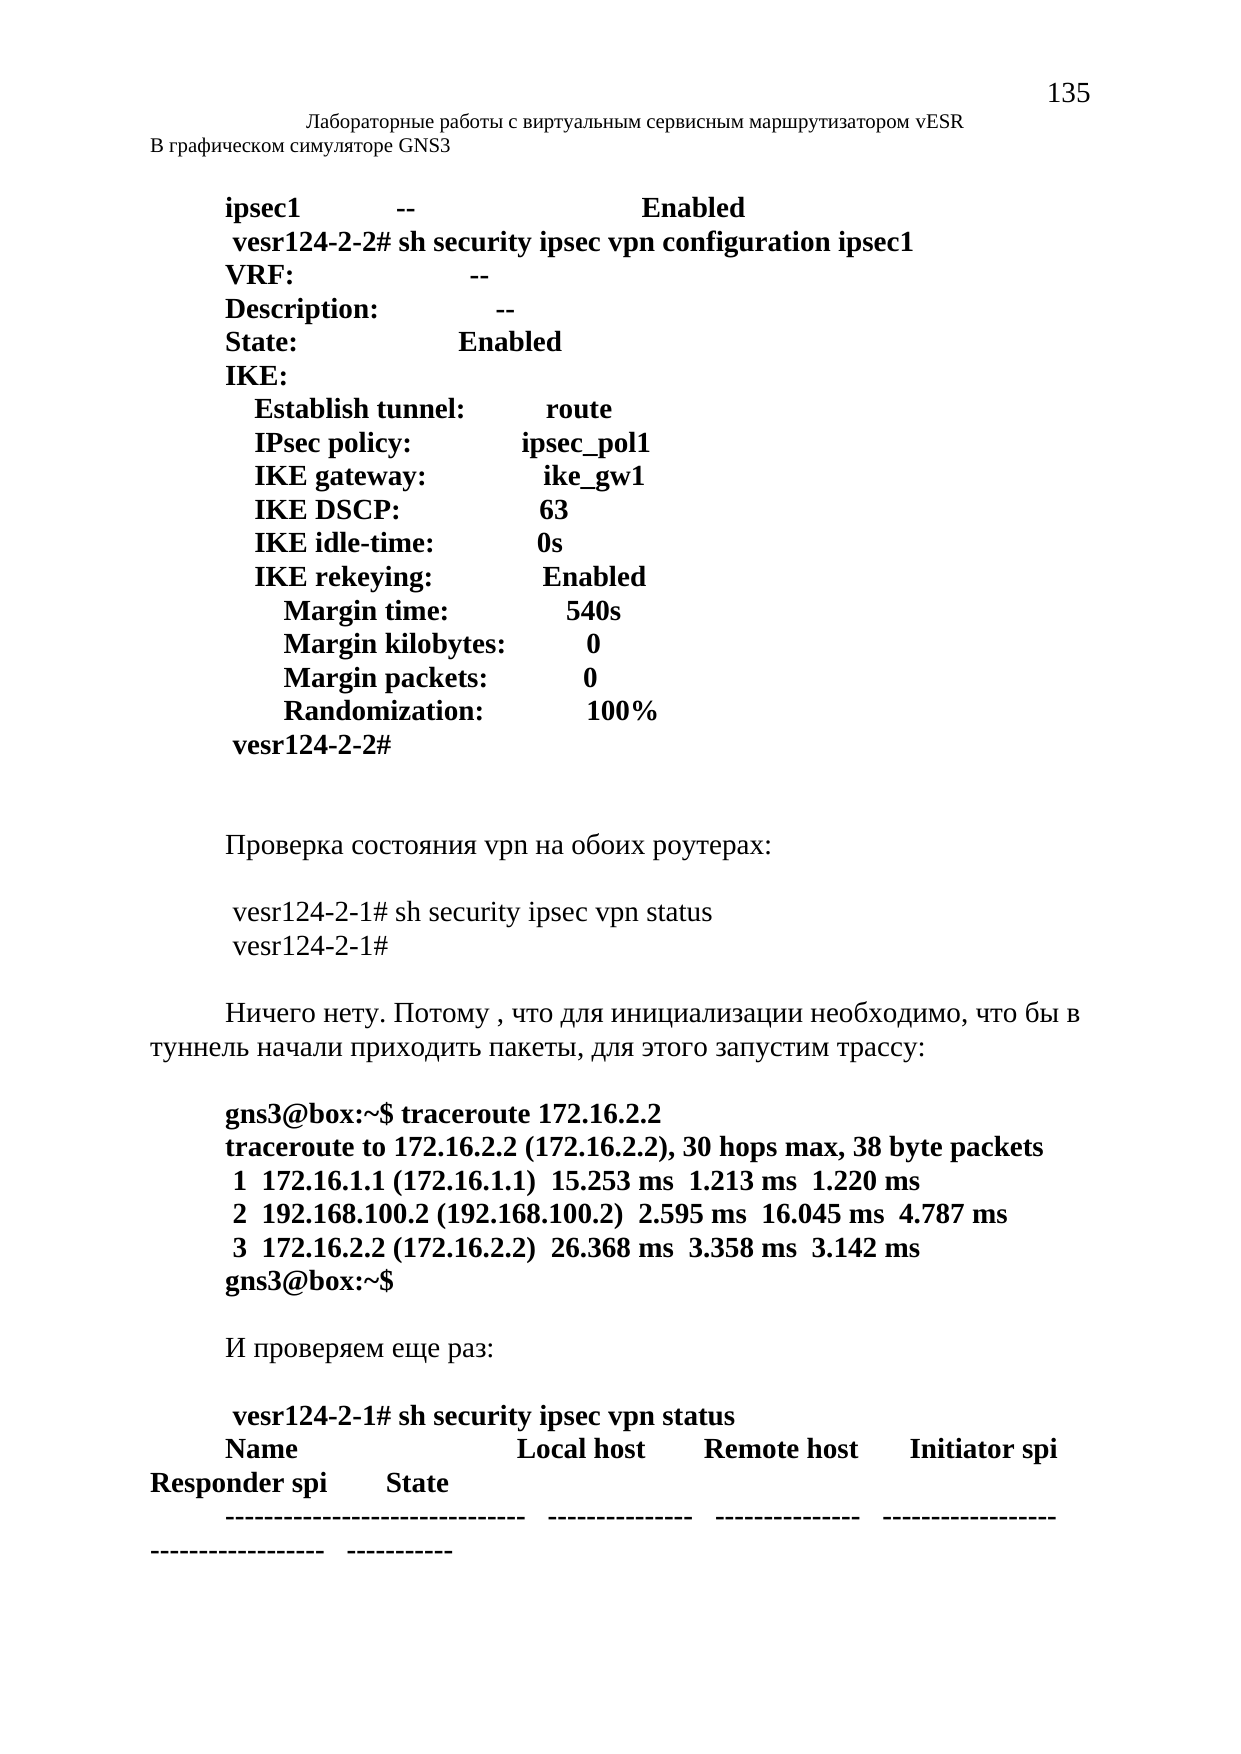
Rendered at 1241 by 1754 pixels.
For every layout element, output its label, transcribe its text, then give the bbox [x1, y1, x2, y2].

text vesr124-2-2# [150, 727, 1090, 760]
text IKE: [150, 358, 1090, 391]
text Margin packets: 0 [150, 660, 1090, 693]
text vesr124-2-2# sh security ipsec vpn configuration ipsec1 [150, 224, 1090, 257]
text vesr124-2-1# sh security ipsec vpn status [150, 894, 1090, 928]
text vesr124-2-1# [150, 928, 1090, 962]
text VRF: -- [150, 257, 1090, 291]
text Margin kilobytes: 0 [150, 626, 1090, 660]
text ipsec1 -- Enabled [150, 190, 1090, 224]
text 1 172.16.1.1 (172.16.1.1) 15.253 ms 1.213 ms 1.220 ms [150, 1163, 1090, 1196]
text 3 172.16.2.2 (172.16.2.2) 26.368 ms 3.358 ms 3.142 ms [150, 1230, 1090, 1263]
text gns3@box:~$ [150, 1263, 1090, 1297]
text IKE gateway: ike_gw1 [150, 458, 1090, 492]
text Margin time: 540s [150, 593, 1090, 626]
text Establish tunnel: route [150, 391, 1090, 425]
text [150, 1431, 1090, 1498]
text Ничего нету. Потому , что для инициализации необходимо, что бы в туннель начали приходить пакеты, для этого запустим трассу: [150, 995, 1090, 1062]
text gns3@box:~$ traceroute 172.16.2.2 [150, 1096, 1090, 1129]
text traceroute to 172.16.2.2 (172.16.2.2), 30 hops max, 38 byte packets [150, 1129, 1090, 1163]
text Randomization: 100% [150, 693, 1090, 727]
text vesr124-2-1# sh security ipsec vpn status [150, 1398, 1090, 1431]
text IKE rekeying: Enabled [150, 559, 1090, 593]
text ------------------------------- --------------- --------------- ------------------ ------------------ ----------- [150, 1498, 1090, 1565]
text IPsec policy: ipsec_pol1 [150, 425, 1090, 458]
text И проверяем еще раз: [150, 1331, 1090, 1364]
text State: Enabled [150, 324, 1090, 358]
text 2 192.168.100.2 (192.168.100.2) 2.595 ms 16.045 ms 4.787 ms [150, 1196, 1090, 1230]
text IKE idle-time: 0s [150, 526, 1090, 559]
text IKE DSCP: 63 [150, 492, 1090, 526]
text Проверка состояния vpn на обоих роутерах: [150, 827, 1090, 861]
text Description: -- [150, 291, 1090, 324]
